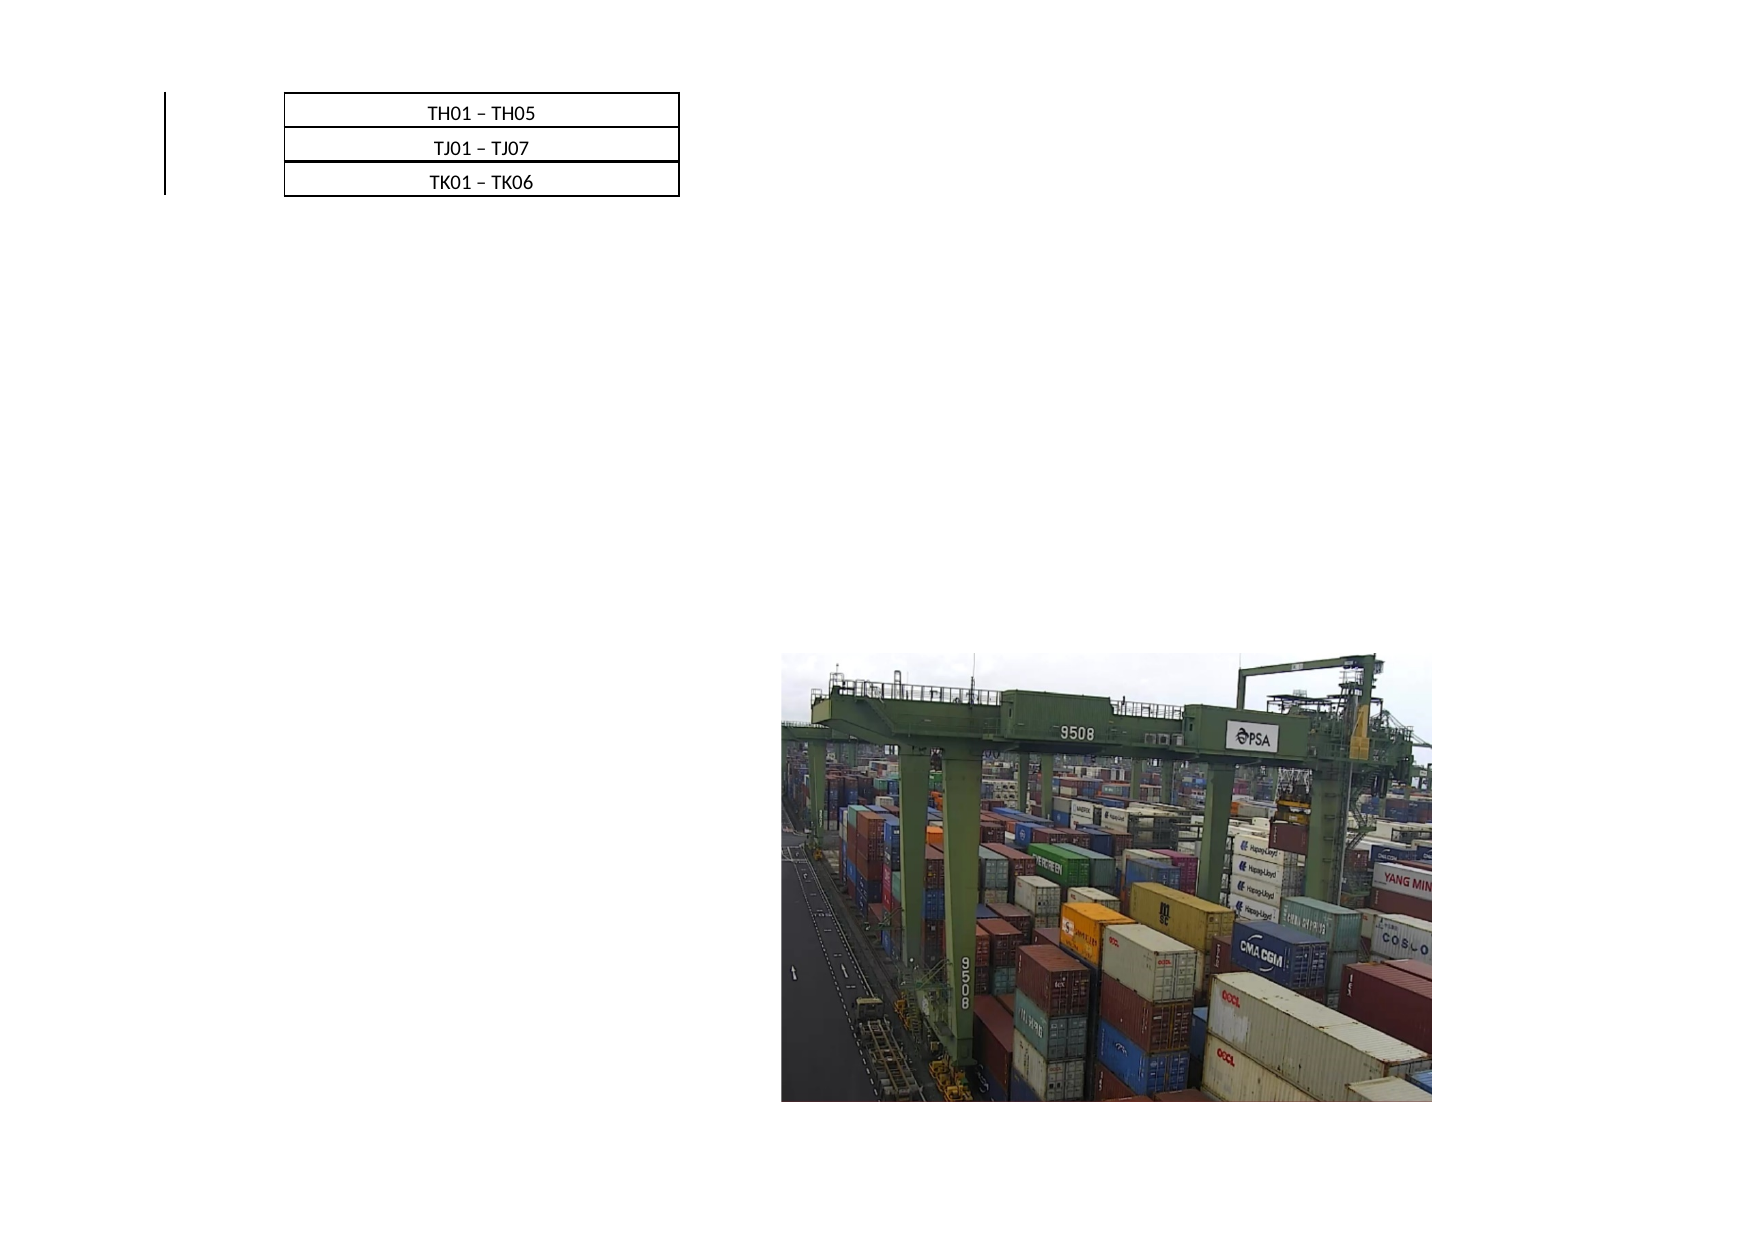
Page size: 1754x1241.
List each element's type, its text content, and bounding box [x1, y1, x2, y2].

picture [781, 653, 1432, 1102]
table_cell TK01 – TK06 [285, 163, 678, 195]
table_cell TH01 – TH05 [285, 94, 678, 126]
table_cell TJ01 – TJ07 [285, 128, 678, 160]
